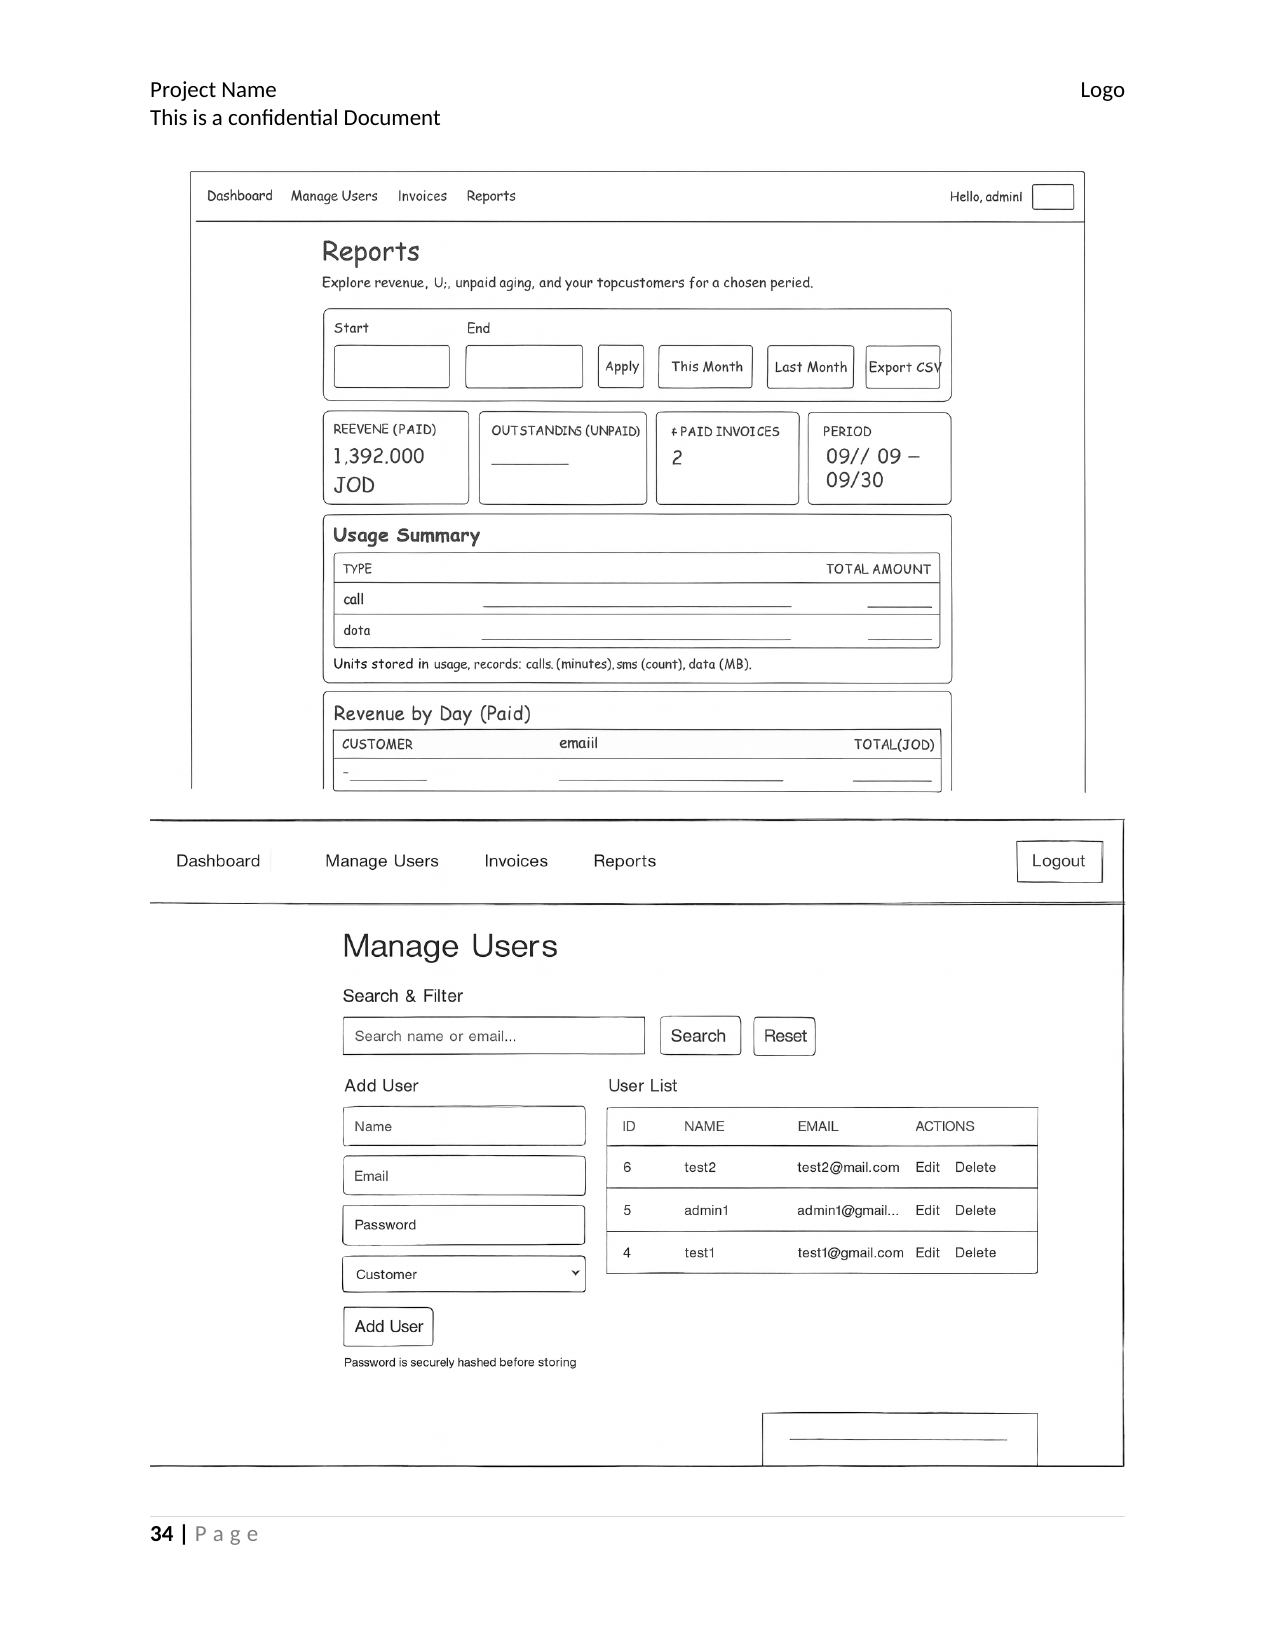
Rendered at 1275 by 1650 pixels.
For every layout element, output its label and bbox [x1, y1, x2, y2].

picture [150, 150, 1125, 800]
picture [150, 818, 1125, 1469]
